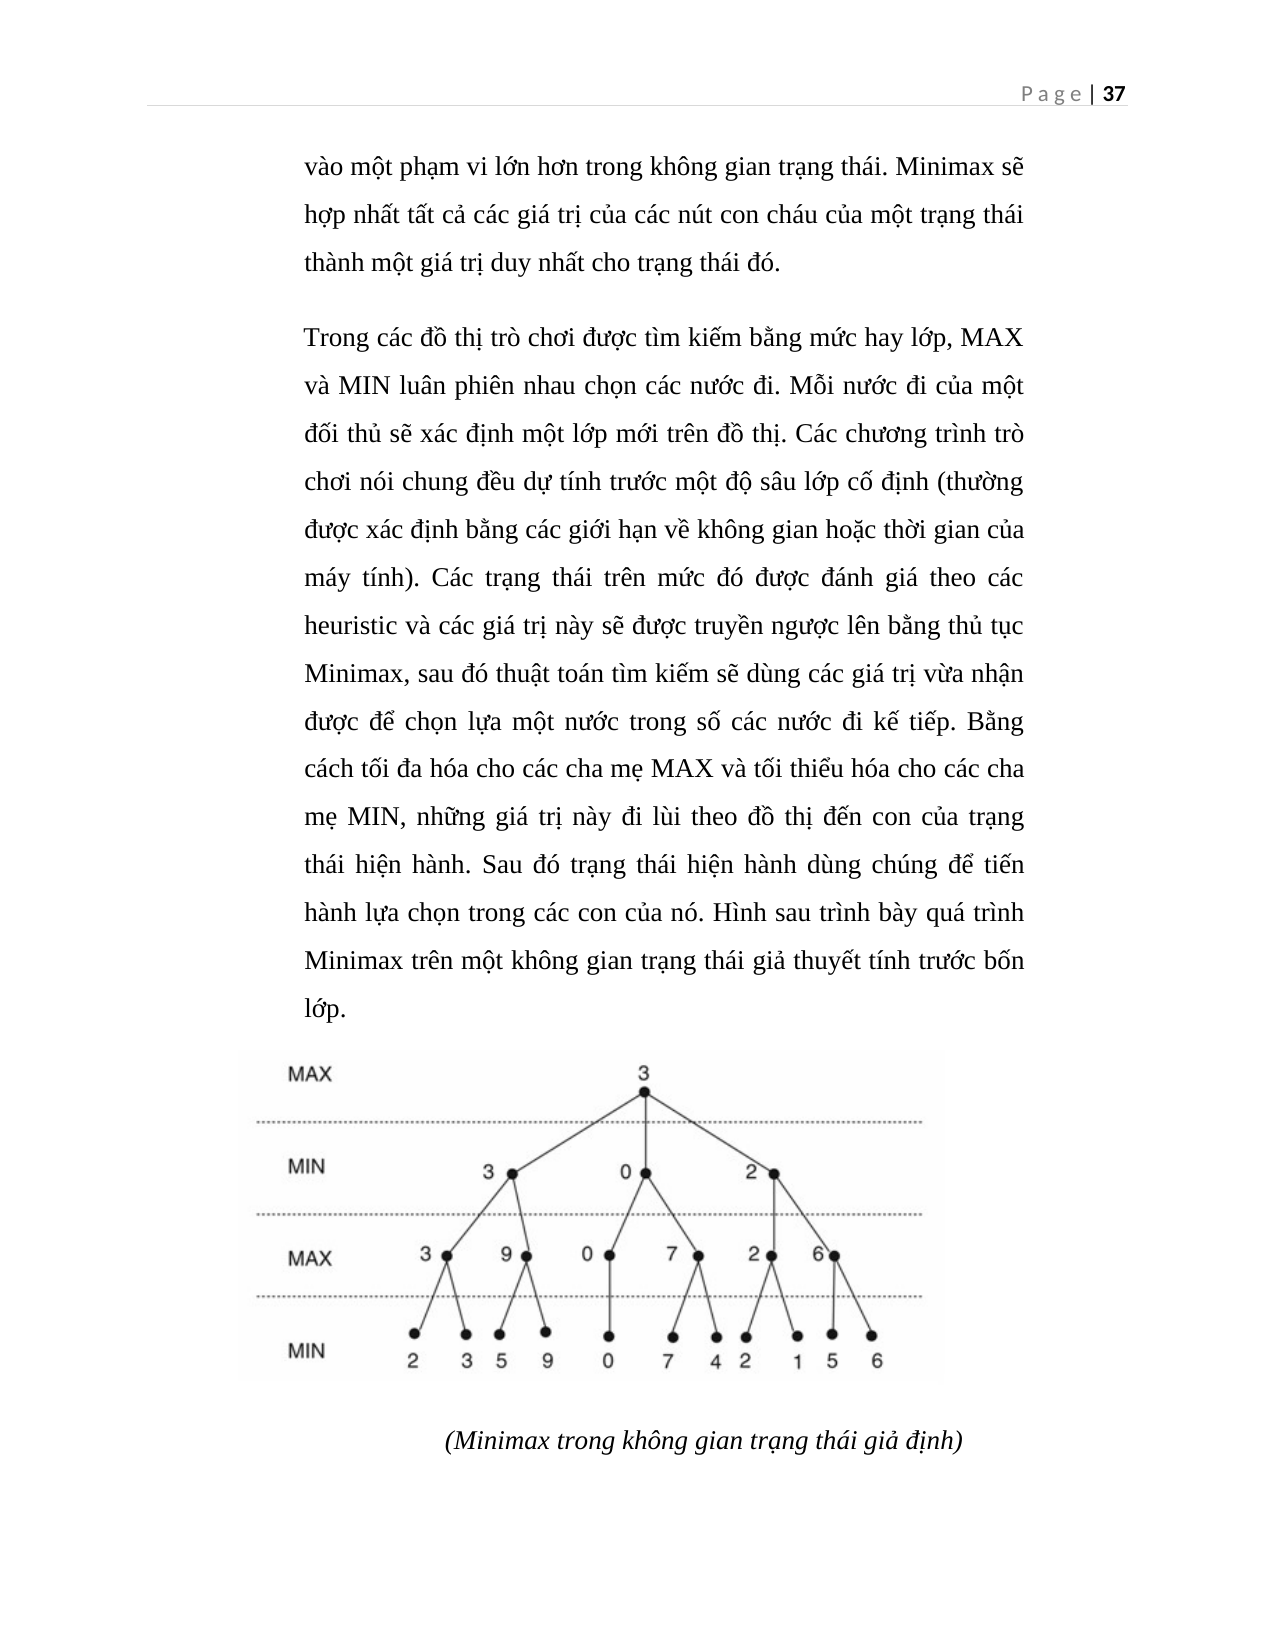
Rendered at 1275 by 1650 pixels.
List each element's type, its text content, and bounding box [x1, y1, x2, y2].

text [303, 150, 1025, 277]
picture [237, 1050, 946, 1385]
text (Minimax trong không gian trạng thái giả định) [150, 1424, 1125, 1455]
text Trong các đồ thị trò chơi được tìm kiếm bằng mức hay lớp, MAX và MIN luân phiên nhau chọn các nước đi. Mỗi nước đi của một đối thủ sẽ xác định một lớp mới trên đồ thị. Các chương trình trò chơi nói chung đều dự tính trước một độ sâu lớp cố định (thường được xác định bằng các giới hạn về không gian hoặc thời gian của máy tính). Các trạng thái trên mức đó được đánh giá theo các heuristic và các giá trị này sẽ được truyền ngược lên bằng thủ tục Minimax, sau đó thuật toán tìm kiếm sẽ dùng các giá trị vừa nhận được để chọn lựa một nước trong số các nước đi kế tiếp. Bằng cách tối đa hóa cho các cha mẹ MAX và tối thiểu hóa cho các cha mẹ MIN, những giá trị này đi lùi theo đồ thị đến con của trạng thái hiện hành. Sau đó trạng thái hiện hành dùng chúng để tiến hành lựa chọn trong các con của nó. Hình sau trình bày quá trình Minimax trên một không gian trạng thái giả thuyết tính trước bốn lớp. [303, 321, 1025, 1023]
